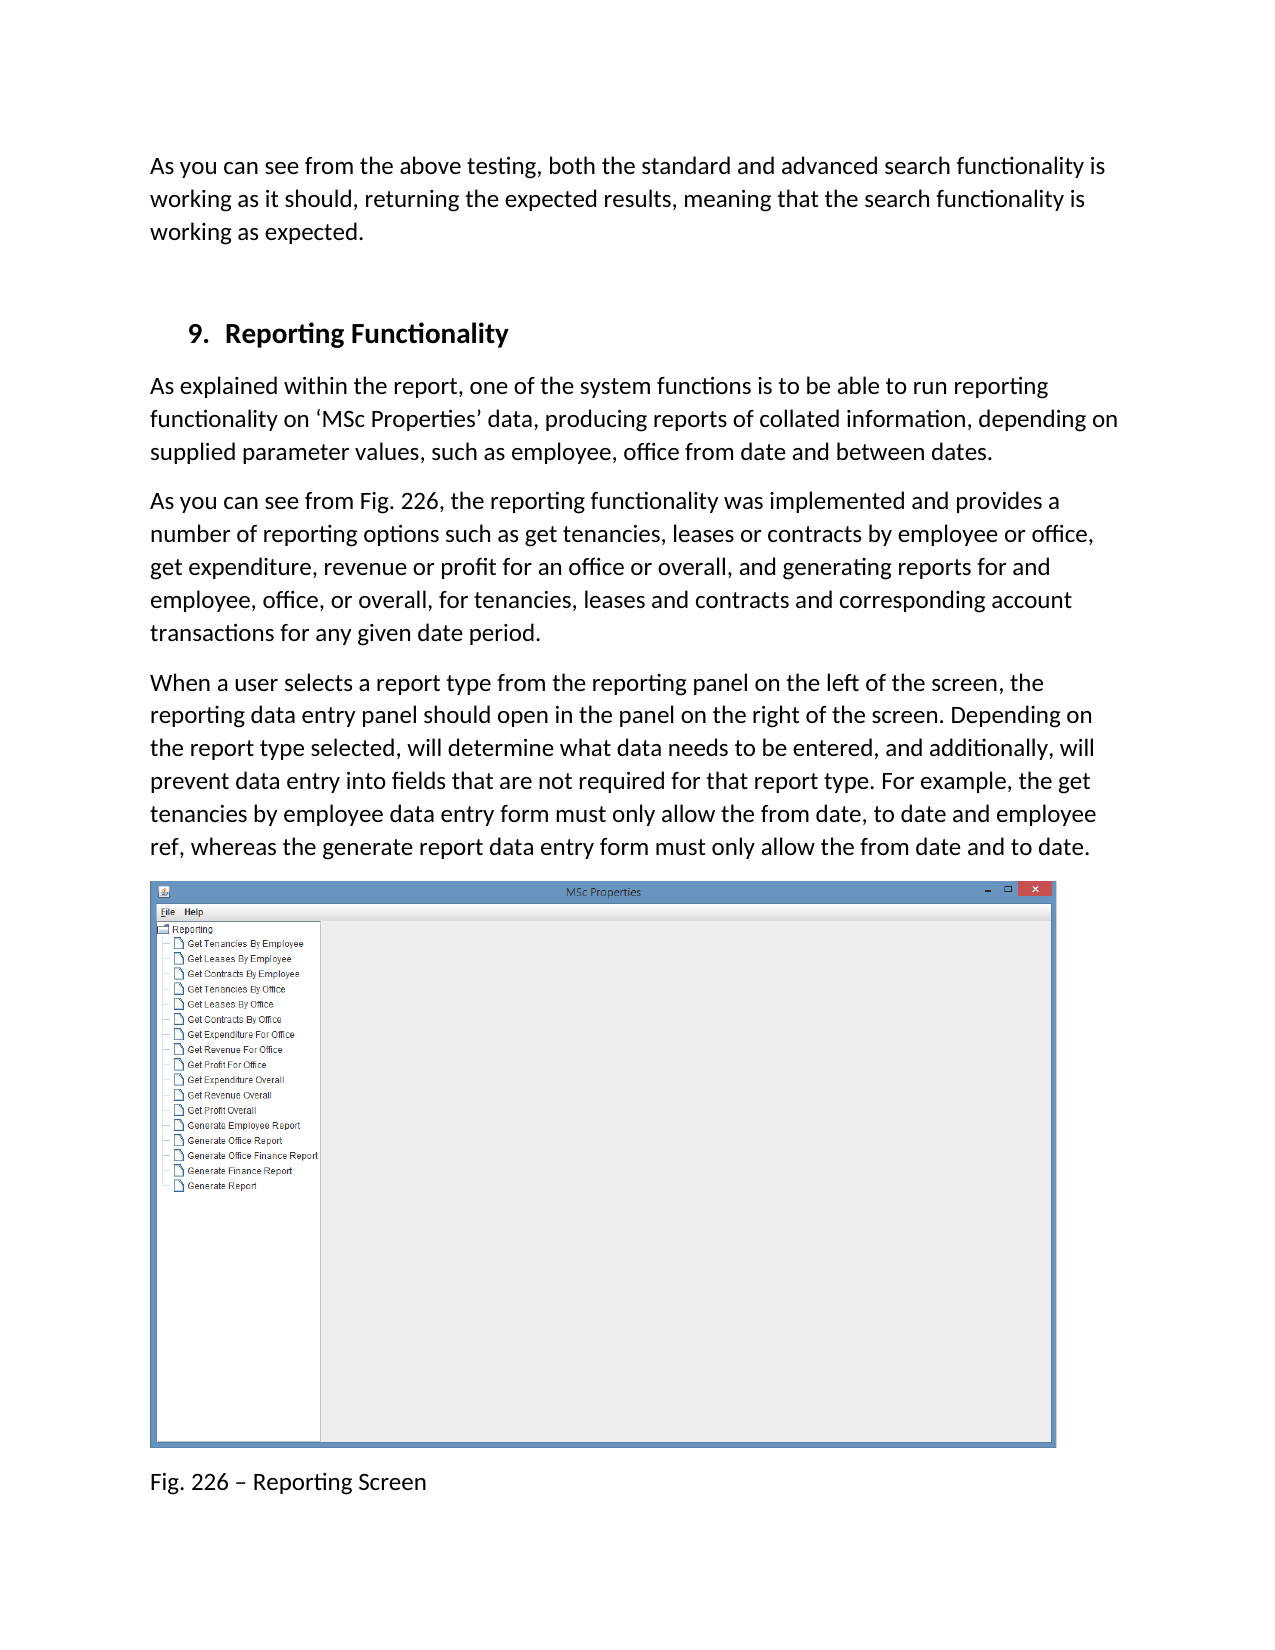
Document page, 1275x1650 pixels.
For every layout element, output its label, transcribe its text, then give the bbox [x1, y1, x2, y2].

text As you can see from Fig. 226, the reporting functionality was implemented and provides a number of reporting options such as get tenancies, leases or contracts by employee or office, get expenditure, revenue or profit for an office or overall, and generating reports for and employee, office, or overall, for tenancies, leases and contracts and corresponding account transactions for any given date period. [150, 486, 1125, 648]
text As you can see from the above testing, both the standard and advanced search functionality is working as it should, returning the expected results, meaning that the search functionality is working as expected. [150, 150, 1125, 246]
list Reporting Functionality [187, 315, 1125, 351]
text As explained within the report, one of the system functions is to be able to run reporting functionality on ‘MSc Properties’ data, producing reports of collated information, depending on supplied parameter values, such as employee, office from date and between dates. [150, 370, 1125, 466]
picture [150, 881, 1057, 1448]
text Fig. 226 – Reporting Screen [150, 1466, 1125, 1497]
text When a user selects a report type from the reporting panel on the left of the screen, the reporting data entry panel should open in the panel on the right of the screen. Depending on the report type selected, will determine what data needs to be entered, and additionally, will prevent data entry into fields that are not required for that report type. For example, the get tenancies by employee data entry form must only allow the from date, to date and employee ref, whereas the generate report data entry form must only allow the from date and to date. [150, 667, 1125, 862]
